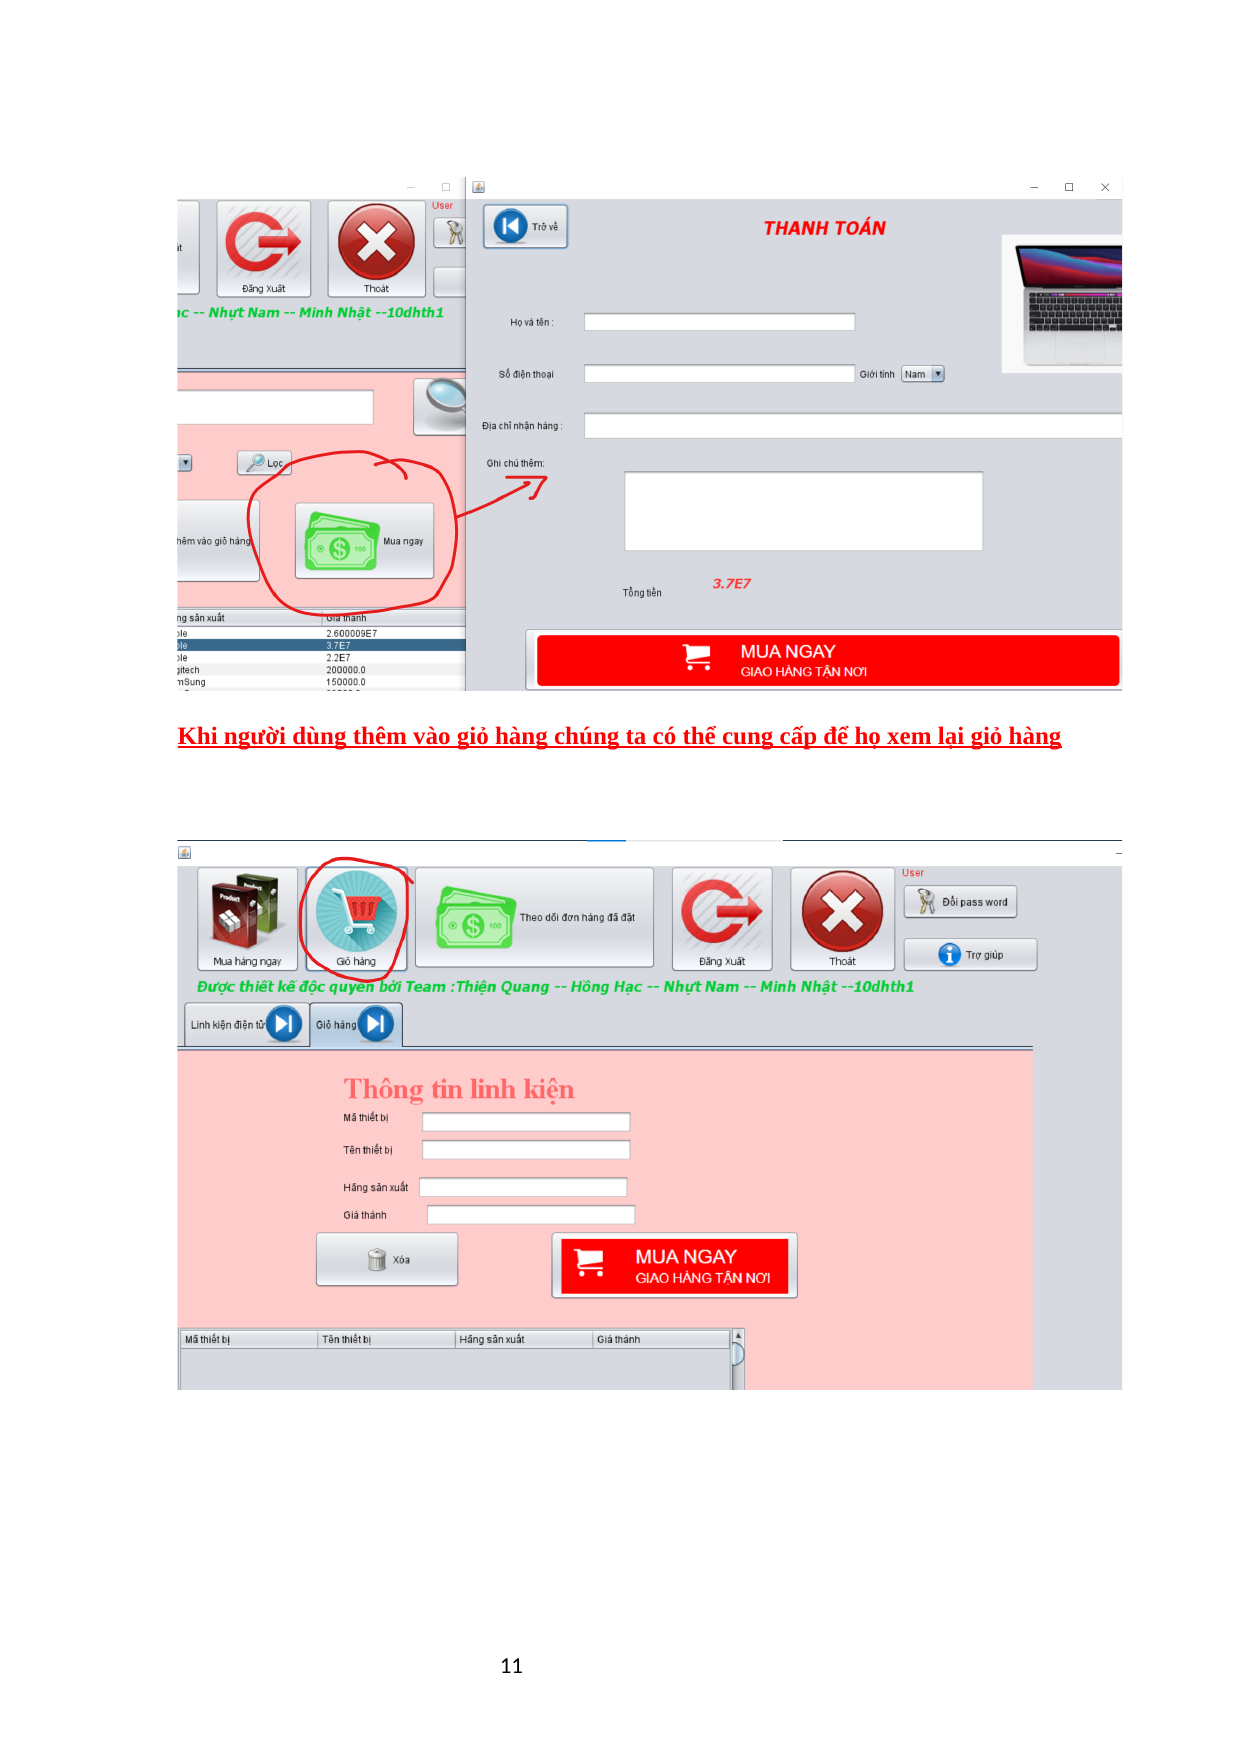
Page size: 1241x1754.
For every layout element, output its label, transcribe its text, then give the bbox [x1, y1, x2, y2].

picture [177, 177, 1123, 691]
picture [177, 840, 1123, 1390]
text Khi người dùng thêm vào giỏ hàng chúng ta có thể cung cấp để họ xem lại giỏ hàng [177, 721, 1107, 750]
